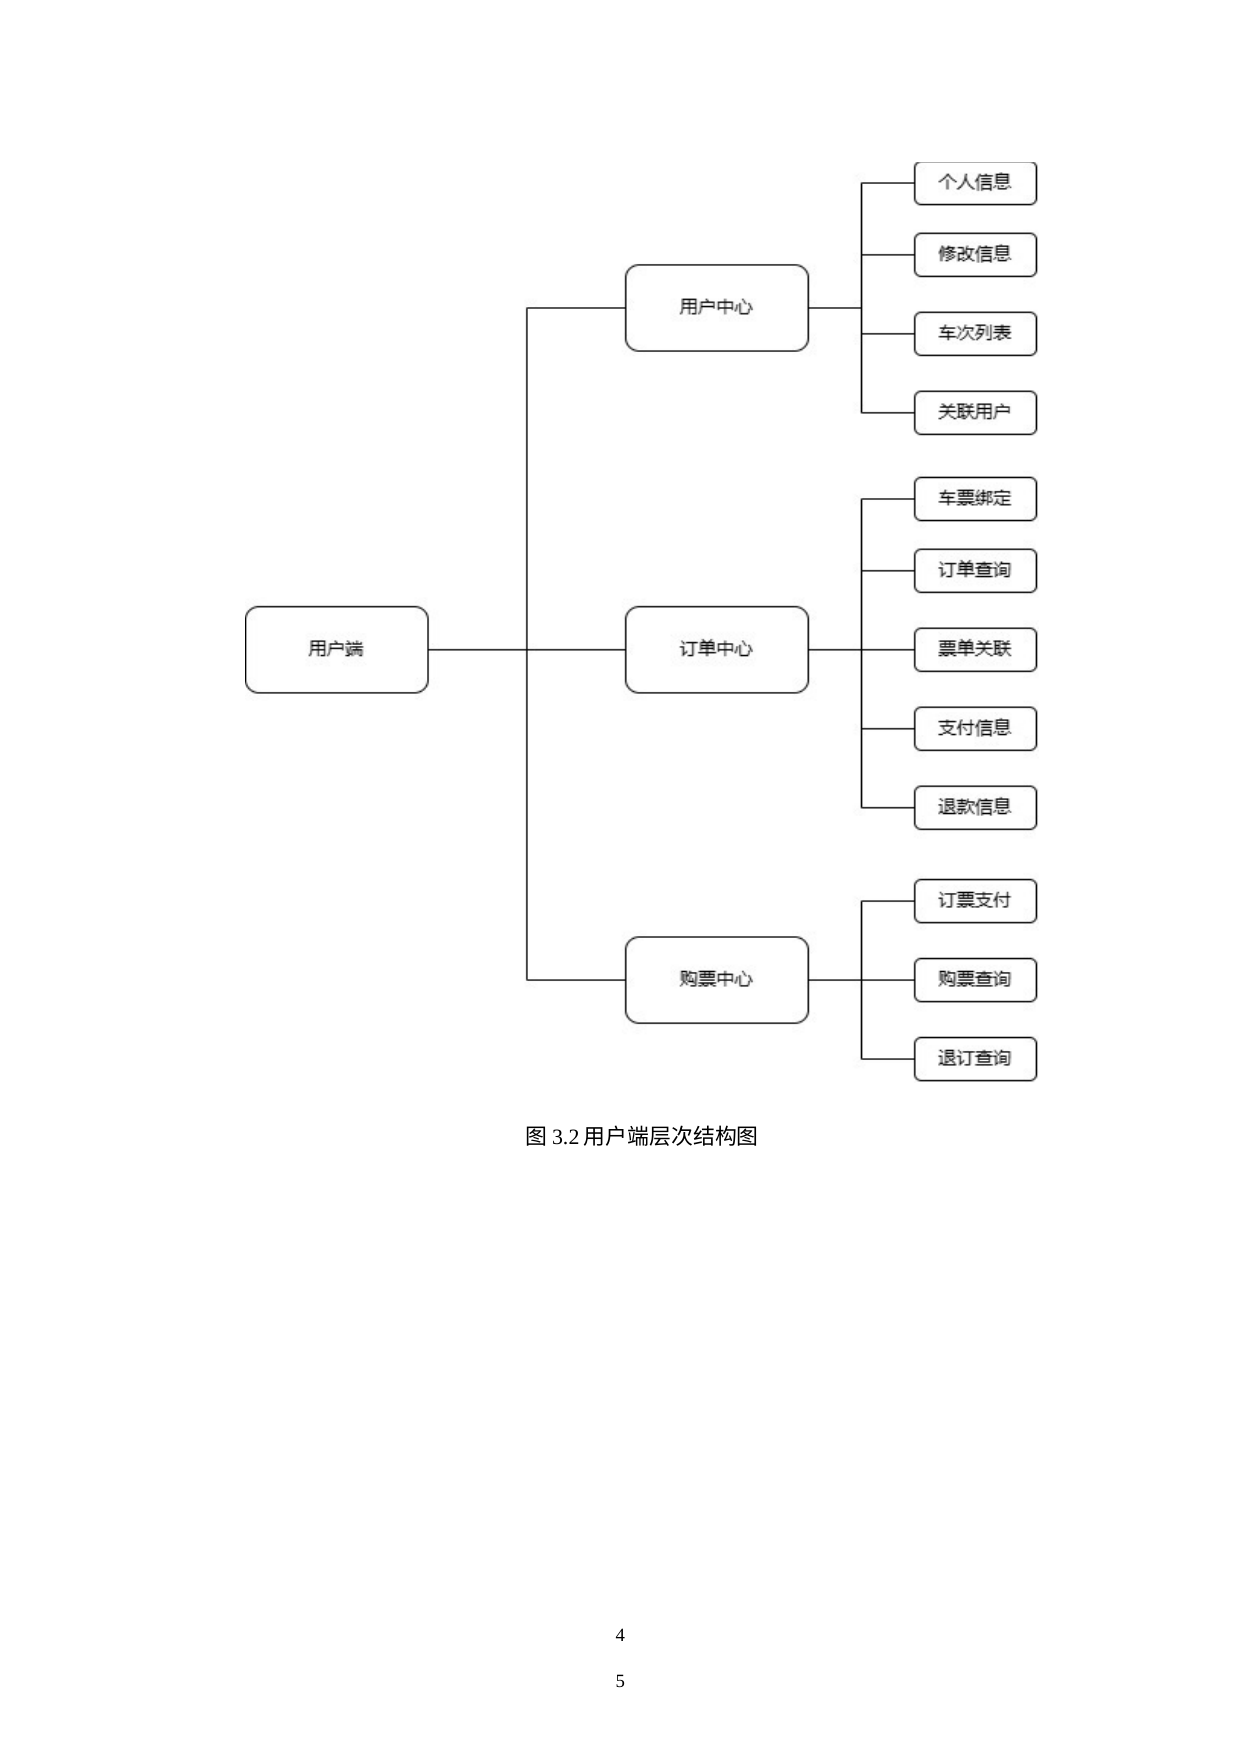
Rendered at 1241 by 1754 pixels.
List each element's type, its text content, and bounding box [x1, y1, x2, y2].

text 图3.2用户端层次结构图 [187, 1119, 1053, 1151]
picture [245, 162, 1039, 1083]
